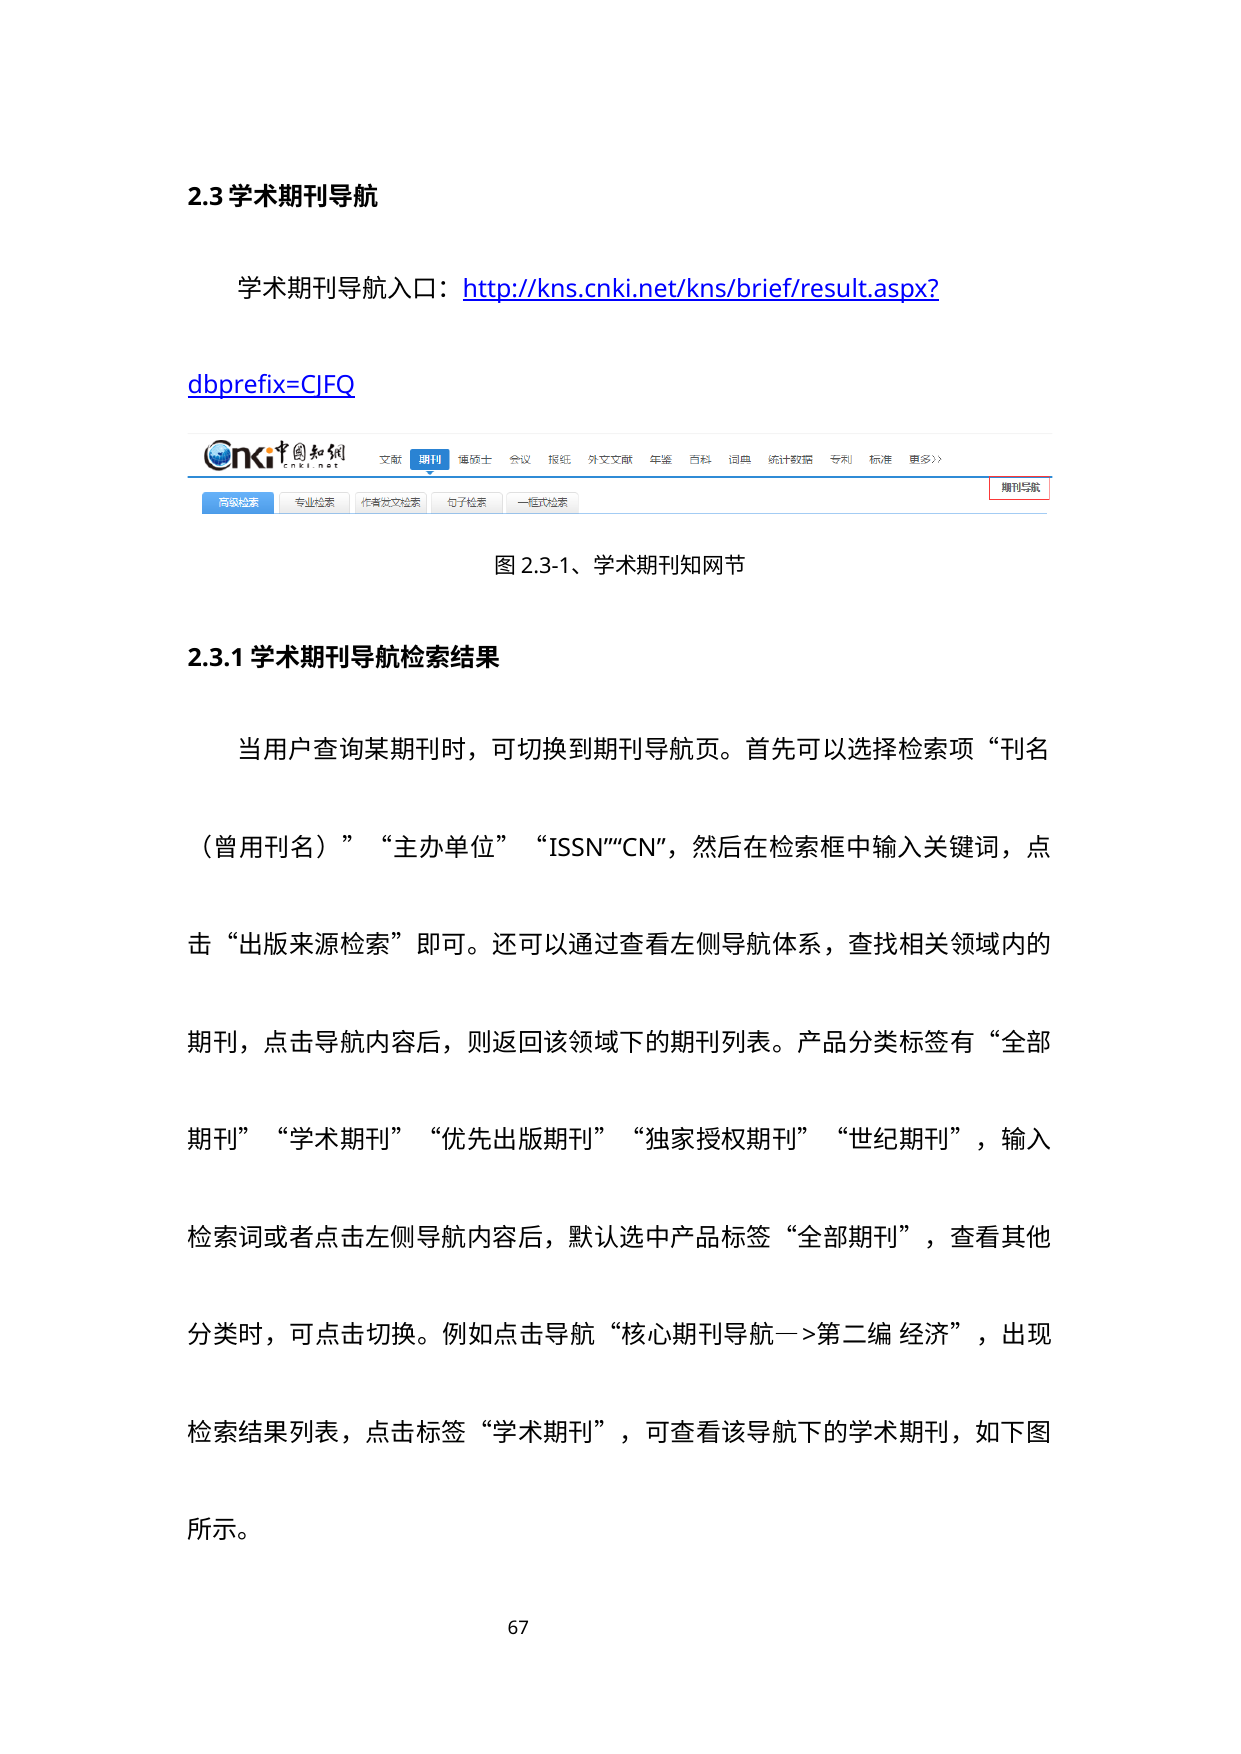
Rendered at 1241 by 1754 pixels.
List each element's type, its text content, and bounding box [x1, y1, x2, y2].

picture [187, 433, 1053, 517]
text 图2.3-1、学术期刊知网节 [187, 548, 1053, 581]
subtitle 2.3学术期刊导航 [187, 162, 1053, 227]
text 当用户查询某期刊时，可切换到期刊导航页。首先可以选择检索项“刊名（曾用刊名）”“主办单位”“ISSN”“CN”，然后在检索框中输入关键词，点击“出版来源检索”即可。还可以通过查看左侧导航体系，查找相关领域内的期刊，点击导航内容后，则返回该领域下的期刊列表。产品分类标签有“全部期刊”“学术期刊”“优先出版期刊”“独家授权期刊”“世纪期刊”，输入检索词或者点击左侧导航内容后，默认选中产品标签“全部期刊”，查看其他分类时，可点击切换。例如点击导航“核心期刊导航—>第二编 经济”，出现检索结果列表，点击标签“学术期刊”，可查看该导航下的学术期刊，如下图所示。 [187, 716, 1053, 1561]
text 学术期刊导航入口：http://kns.cnki.net/kns/brief/result.aspx?dbprefix=CJFQ [187, 254, 1053, 417]
subtitle 2.3.1学术期刊导航检索结果 [187, 623, 1053, 688]
